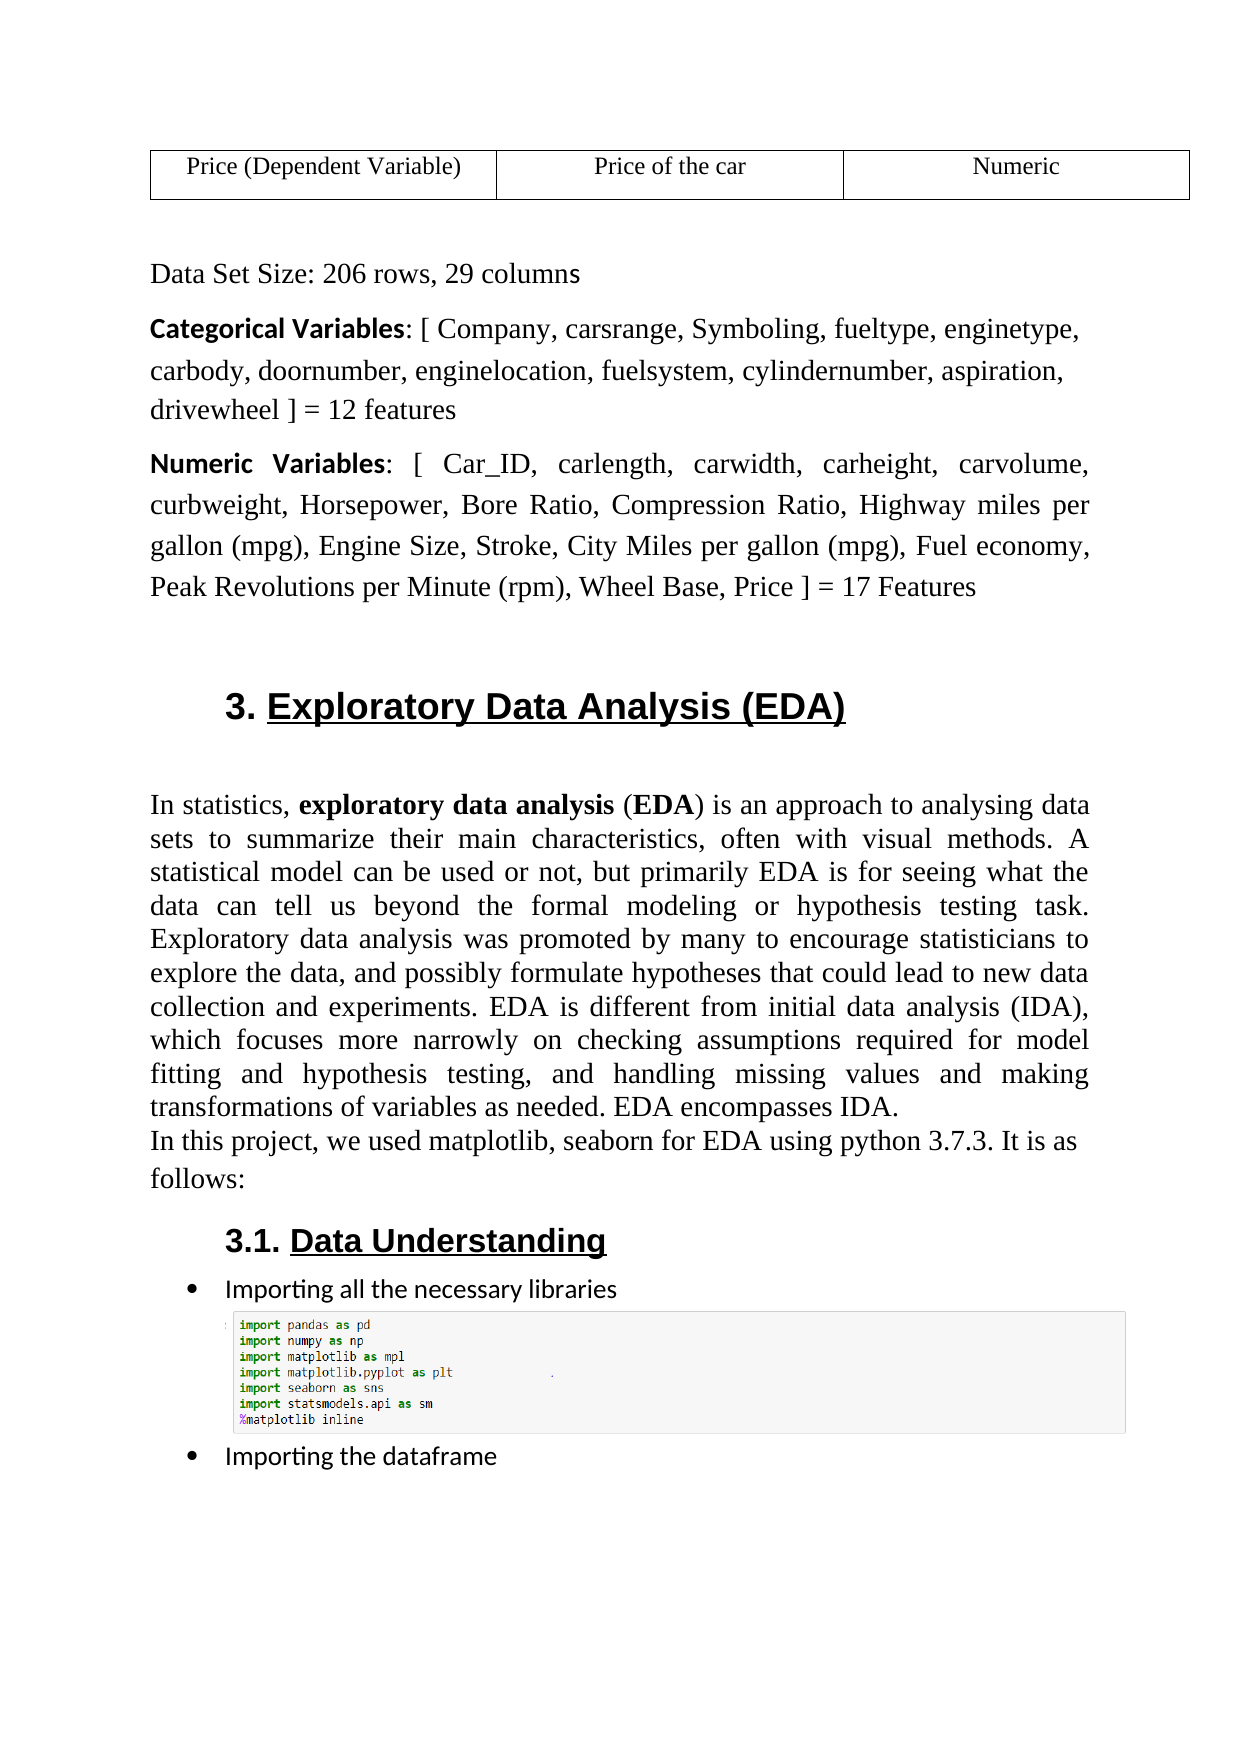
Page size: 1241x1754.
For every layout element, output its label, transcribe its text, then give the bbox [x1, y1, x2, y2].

text In this project, we used matplotlib, seaborn for EDA using python 3.7.3. It is as follows: [150, 1123, 1090, 1195]
table_cell Price (Dependent Variable) [151, 151, 496, 198]
text Numeric Variables: [ Car_ID, carlength, carwidth, carheight, carvolume, curbweight, Horsepower, Bore Ratio, Compression Ratio, Highway miles per gallon (mpg), Engine Size, Stroke, City Miles per gallon (mpg), Fuel economy, Peak Revolutions per Minute (rpm), Wheel Base, Price ] = 17 Features [150, 445, 1090, 604]
text Data Set Size: 206 rows, 29 columns [150, 255, 1090, 291]
list 3. Exploratory Data Analysis (EDA) [150, 684, 1090, 727]
picture [225, 1307, 1127, 1437]
list Importing the dataframe [187, 1439, 1090, 1472]
list Importing all the necessary libraries [187, 1272, 1090, 1305]
text In statistics, exploratory data analysis (EDA) is an approach to analysing data sets to summarize their main characteristics, often with visual methods. A statistical model can be used or not, but primarily EDA is for seeing what the data can tell us beyond the formal modeling or hypothesis testing task. Exploratory data analysis was promoted by many to encourage statisticians to explore the data, and possibly formulate hypotheses that could lead to new data collection and experiments. EDA is different from initial data analysis (IDA), which focuses more narrowly on checking assumptions required for model fitting and hypothesis testing, and handling missing values and making transformations of variables as needed. EDA encompasses IDA. [150, 787, 1090, 1123]
text Categorical Variables: [ Company, carsrange, Symboling, fueltype, enginetype, carbody, doornumber, enginelocation, fuelsystem, cylindernumber, aspiration, drivewheel ] = 12 features [150, 311, 1090, 426]
table_cell Price of the car [497, 151, 843, 198]
table_cell Numeric [844, 151, 1189, 198]
list 3.1. Data Understanding [150, 1221, 1090, 1259]
